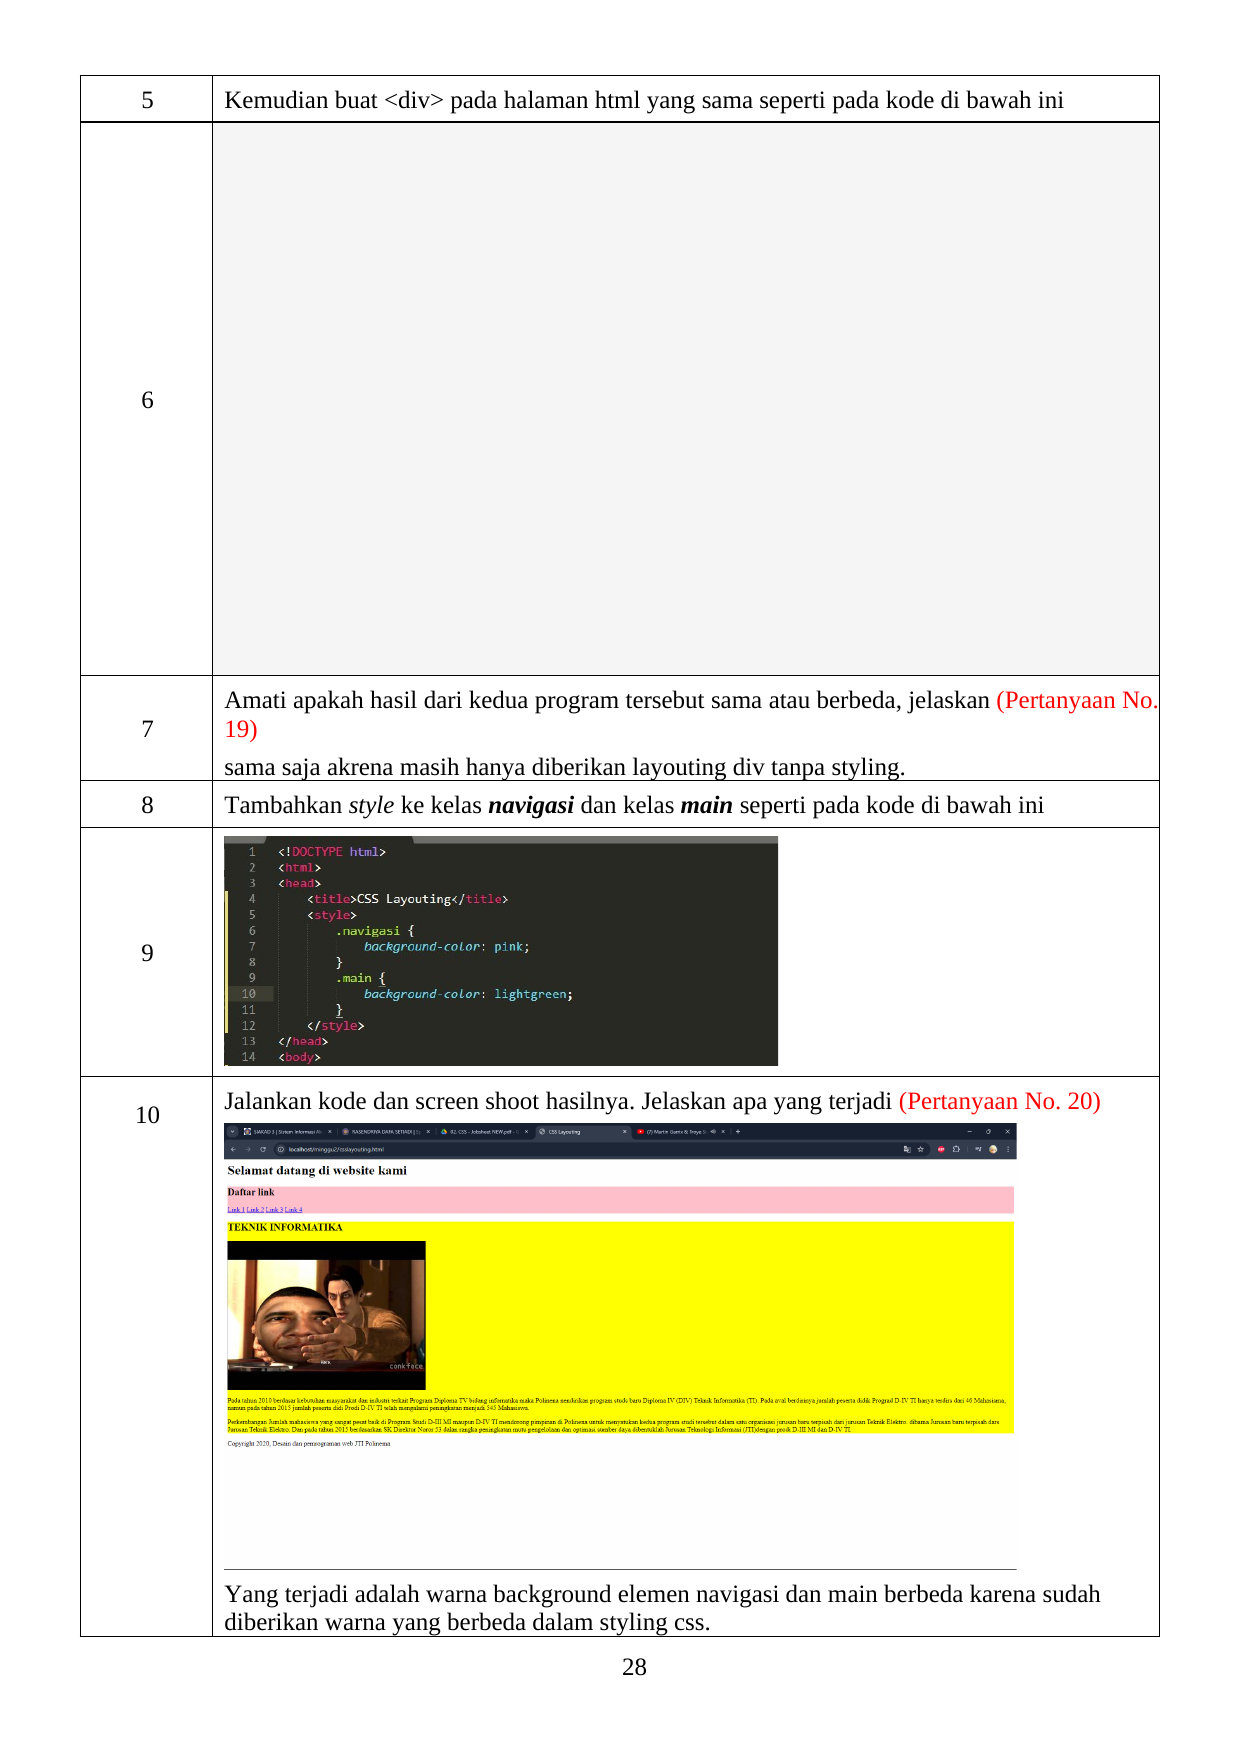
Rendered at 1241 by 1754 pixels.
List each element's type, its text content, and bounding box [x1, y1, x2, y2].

table_cell 6 [81, 123, 212, 675]
table_cell 9 [81, 828, 212, 1076]
table_cell [213, 123, 1159, 675]
table_header 5 [81, 76, 212, 121]
table_cell [213, 828, 1159, 1076]
table_cell 7 [81, 676, 212, 780]
table_cell Jalankan kode dan screen shoot hasilnya. Jelaskan apa yang terjadi (Pertanyaan No. 20) Yang terjadi adalah warna background elemen navigasi dan main berbeda karena sudah diberikan warna yang berbeda dalam styling css. [213, 1077, 1159, 1636]
table_header Kemudian buat <div> pada halaman html yang sama seperti pada kode di bawah ini [213, 76, 1159, 121]
table_cell Amati apakah hasil dari kedua program tersebut sama atau berbeda, jelaskan (Pertanyaan No. 19) sama saja akrena masih hanya diberikan layouting div tanpa styling. [213, 676, 1159, 780]
picture [224, 1123, 1017, 1570]
table_cell Tambahkan style ke kelas navigasi dan kelas main seperti pada kode di bawah ini [213, 781, 1159, 827]
table_cell 8 [81, 781, 212, 827]
picture [224, 836, 779, 1066]
table_cell 10 [81, 1077, 212, 1636]
